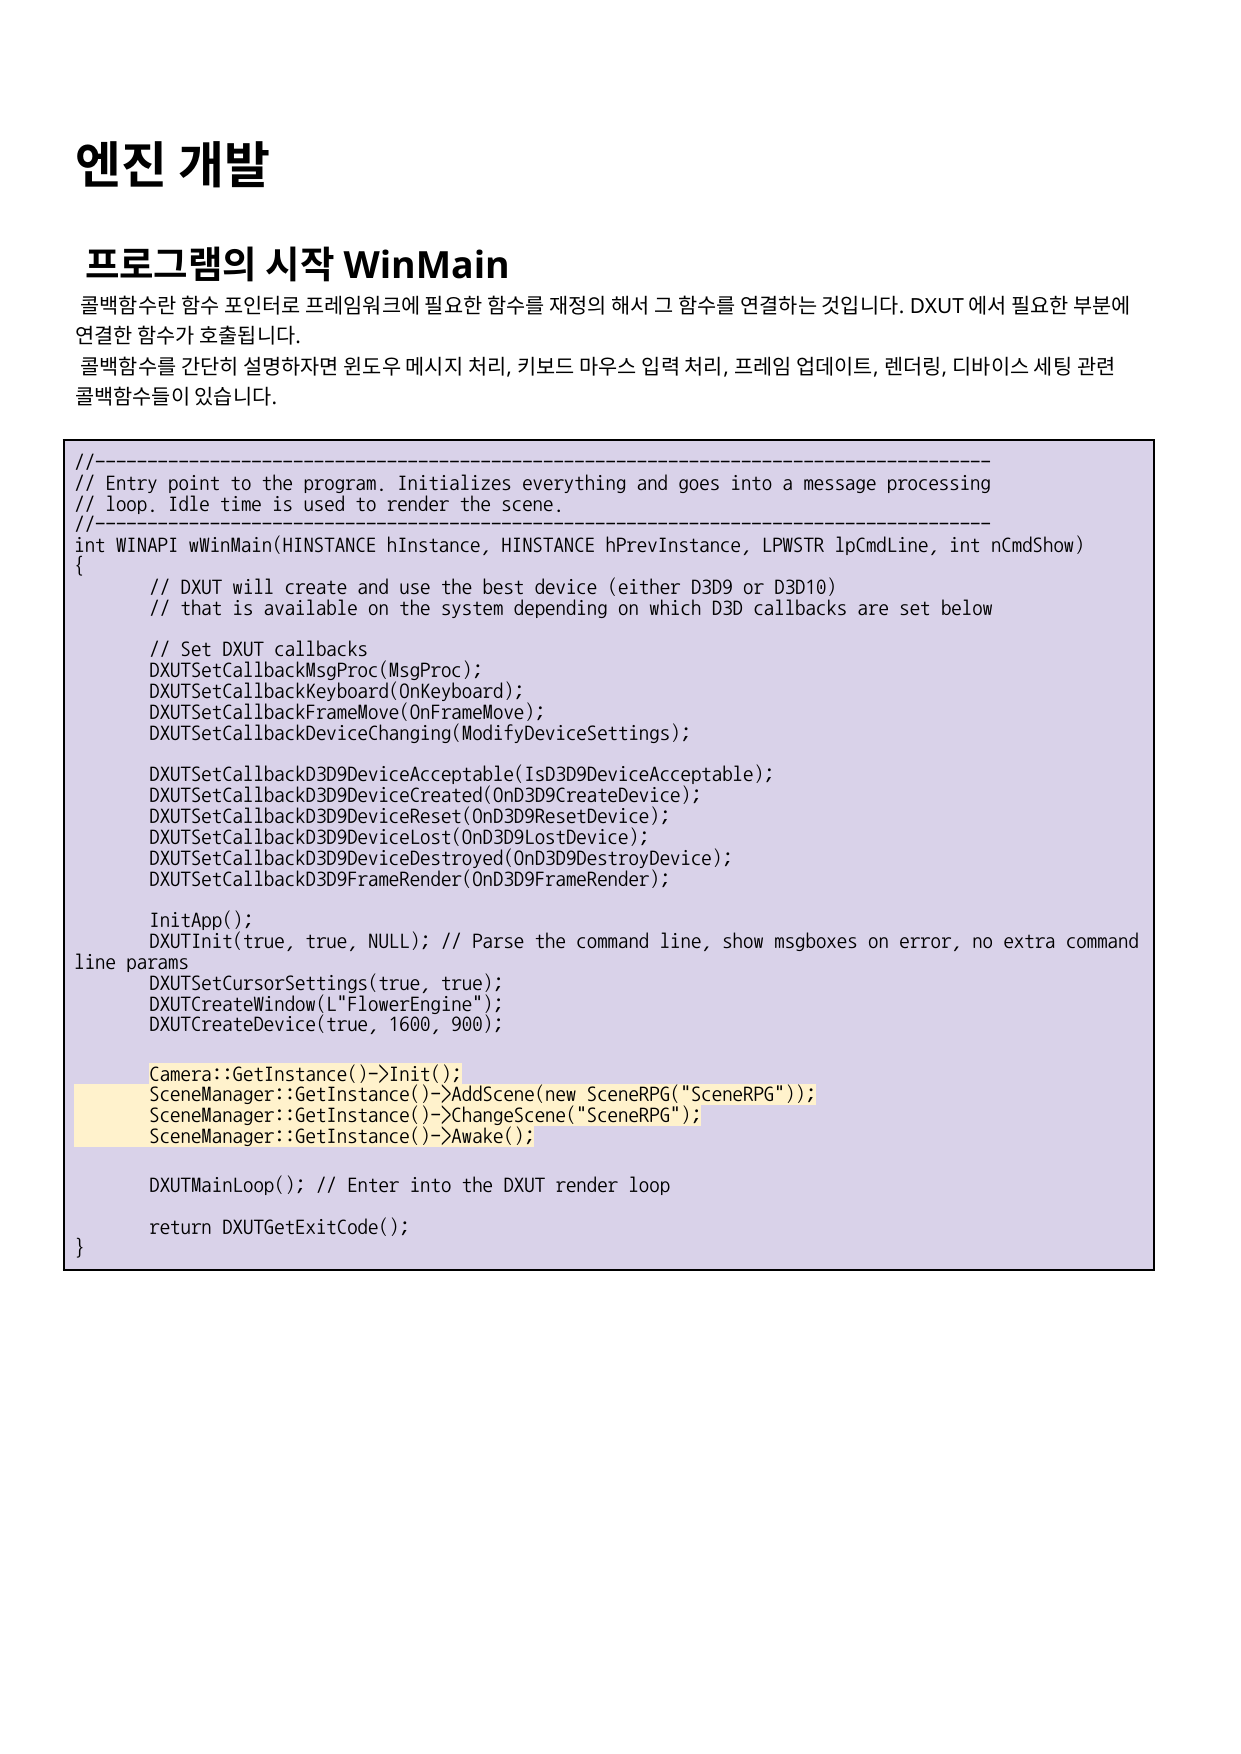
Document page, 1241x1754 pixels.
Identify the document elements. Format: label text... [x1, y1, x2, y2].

table_header //-------------------------------------------------------------------------------------- // Entry point to the program. Initializes everything and goes into a message processing // loop. Idle time is used to render the scene. //-------------------------------------------------------------------------------------- int WINAPI wWinMain(HINSTANCE hInstance, HINSTANCE hPrevInstance, LPWSTR lpCmdLine, int nCmdShow) { // DXUT will create and use the best device (either D3D9 or D3D10) // that is available on the system depending on which D3D callbacks are set below // Set DXUT callbacks DXUTSetCallbackMsgProc(MsgProc); DXUTSetCallbackKeyboard(OnKeyboard); DXUTSetCallbackFrameMove(OnFrameMove); DXUTSetCallbackDeviceChanging(ModifyDeviceSettings); DXUTSetCallbackD3D9DeviceAcceptable(IsD3D9DeviceAcceptable); DXUTSetCallbackD3D9DeviceCreated(OnD3D9CreateDevice); DXUTSetCallbackD3D9DeviceReset(OnD3D9ResetDevice); DXUTSetCallbackD3D9DeviceLost(OnD3D9LostDevice); DXUTSetCallbackD3D9DeviceDestroyed(OnD3D9DestroyDevice); DXUTSetCallbackD3D9FrameRender(OnD3D9FrameRender); InitApp(); DXUTInit(true, true, NULL); // Parse the command line, show msgboxes on error, no extra command line params DXUTSetCursorSettings(true, true); DXUTCreateWindow(L"FlowerEngine"); DXUTCreateDevice(true, 1600, 900); Camera::GetInstance()->Init(); SceneManager::GetInstance()->AddScene(new SceneRPG("SceneRPG")); SceneManager::GetInstance()->ChangeScene("SceneRPG"); SceneManager::GetInstance()->Awake(); DXUTMainLoop(); // Enter into the DXUT render loop return DXUTGetExitCode(); } [65, 441, 1153, 1269]
subtitle 엔진 개발 [75, 125, 1165, 197]
text 콜백함수란 함수 포인터로 프레임워크에 필요한 함수를 재정의 해서 그 함수를 연결하는 것입니다. DXUT에서 필요한 부분에 연결한 함수가 호출됩니다. [75, 289, 1165, 350]
subtitle 프로그램의 시작 WinMain [75, 235, 1165, 289]
text 콜백함수를 간단히 설명하자면 윈도우 메시지 처리, 키보드 마우스 입력 처리, 프레임 업데이트, 렌더링, 디바이스 세팅 관련 콜백함수들이 있습니다. [75, 350, 1165, 411]
